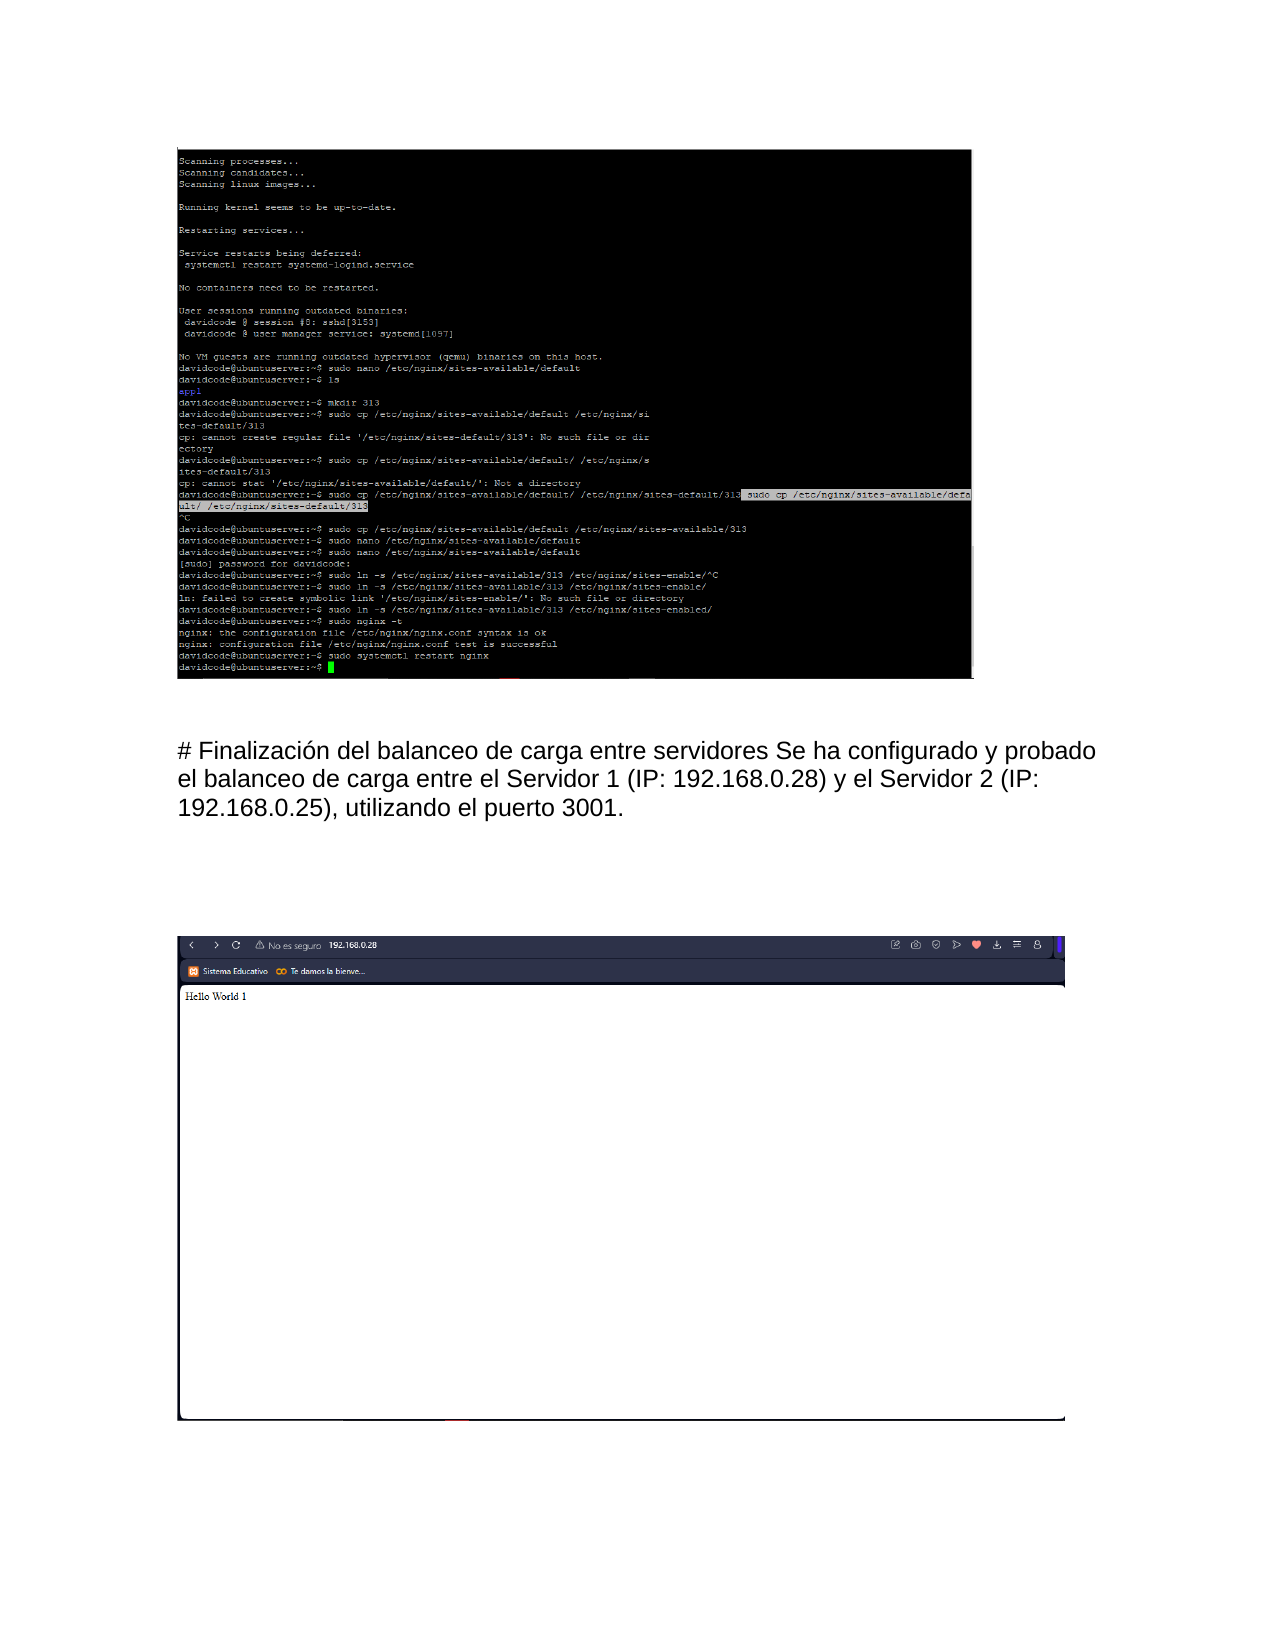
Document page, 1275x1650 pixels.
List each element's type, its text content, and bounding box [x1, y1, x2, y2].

text # Finalización del balanceo de carga entre servidores Se ha configurado y probado el balanceo de carga entre el Servidor 1 (IP: 192.168.0.28) y el Servidor 2 (IP: 192.168.0.25), utilizando el puerto 3001. [177, 736, 1098, 822]
picture [177, 936, 1065, 1421]
picture [177, 147, 974, 679]
